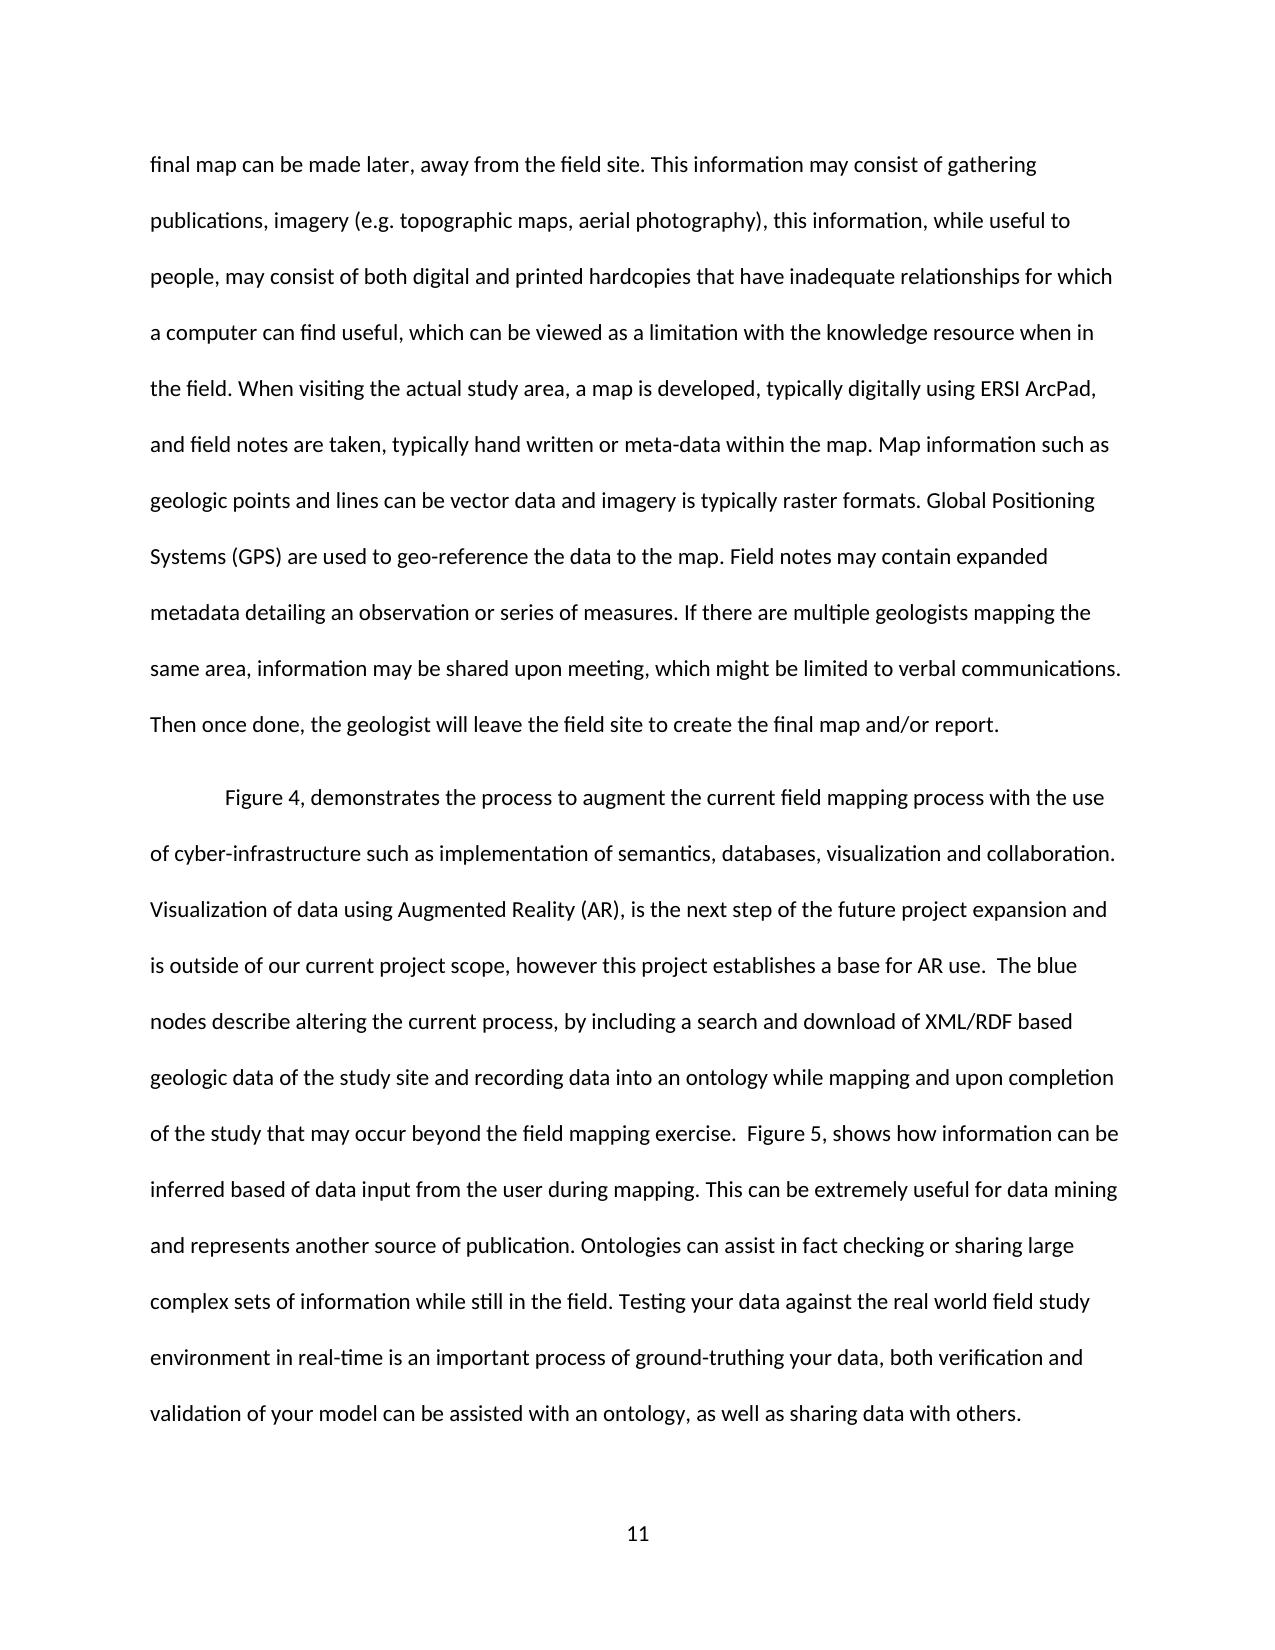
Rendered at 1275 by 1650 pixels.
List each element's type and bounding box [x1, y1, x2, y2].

text [150, 783, 1125, 1428]
text [150, 150, 1125, 738]
